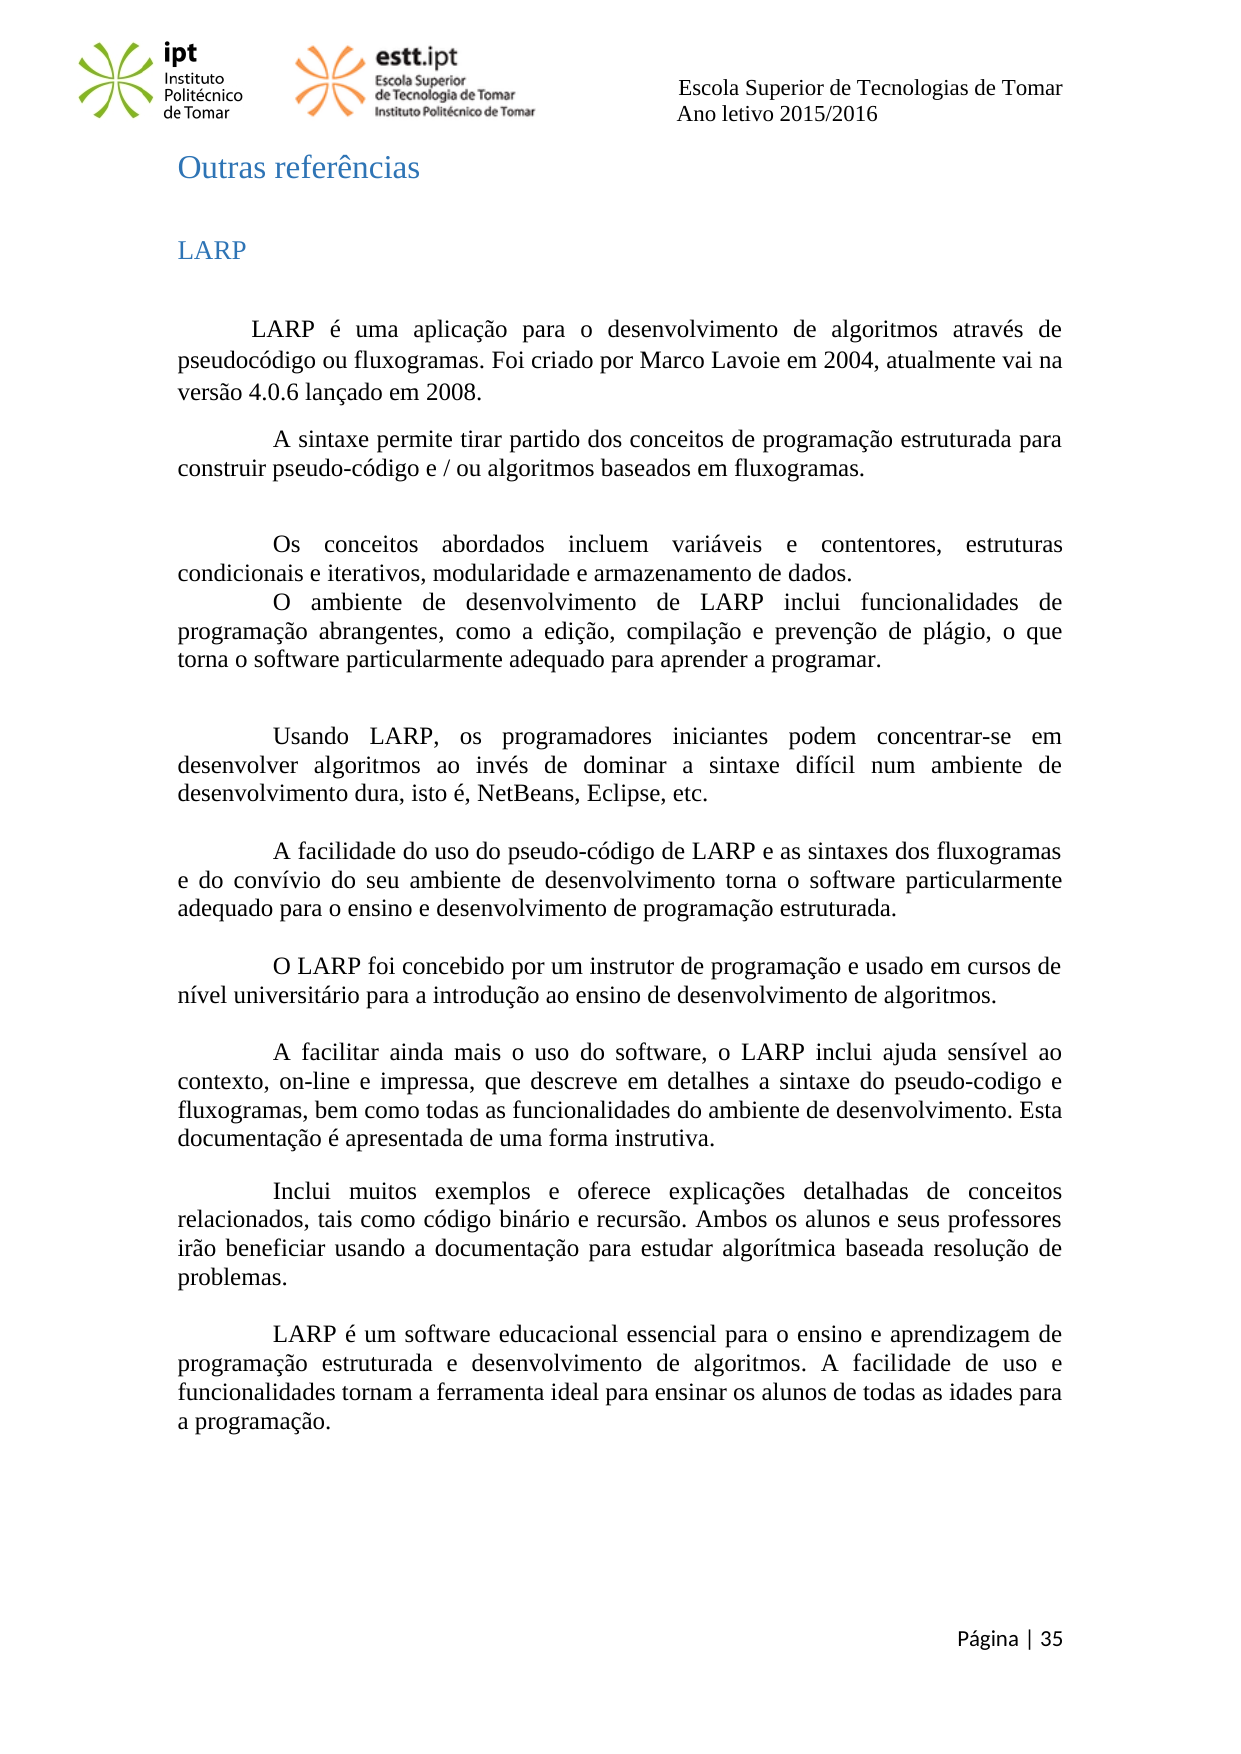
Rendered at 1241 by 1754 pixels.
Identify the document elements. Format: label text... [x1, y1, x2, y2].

subtitle LARP [177, 234, 1063, 265]
text Usando LARP, os programadores iniciantes podem concentrar-se em desenvolver algoritmos ao invés de dominar a sintaxe difícil num ambiente de desenvolvimento dura, isto é, NetBeans, Eclipse, etc. [177, 721, 1063, 807]
text Inclui muitos exemplos e oferece explicações detalhadas de conceitos relacionados, tais como código binário e recursão. Ambos os alunos e seus professores irão beneficiar usando a documentação para estudar algorítmica baseada resolução de problemas. [177, 1176, 1063, 1291]
text LARP é uma aplicação para o desenvolvimento de algoritmos através de pseudocódigo ou fluxogramas. Foi criado por Marco Lavoie em 2004, atualmente vai na versão 4.0.6 lançado em 2008. [177, 314, 1063, 405]
text O ambiente de desenvolvimento de LARP inclui funcionalidades de programação abrangentes, como a edição, compilação e prevenção de plágio, o que torna o software particularmente adequado para aprender a programar. [177, 587, 1063, 673]
text LARP é um software educacional essencial para o ensino e aprendizagem de programação estruturada e desenvolvimento de algoritmos. A facilidade de uso e funcionalidades tornam a ferramenta ideal para ensinar os alunos de todas as idades para a programação. [177, 1319, 1063, 1434]
picture [279, 0, 551, 148]
subtitle Outras referências [177, 148, 1063, 186]
text Os conceitos abordados incluem variáveis ​​e contentores, estruturas condicionais e iterativos, modularidade e armazenamento de dados. [177, 529, 1063, 587]
text A facilidade do uso do pseudo-código de LARP e as sintaxes dos fluxogramas e do convívio do seu ambiente de desenvolvimento torna o software particularmente adequado para o ensino e desenvolvimento de programação estruturada. [177, 836, 1063, 922]
text A facilitar ainda mais o uso do software, o LARP inclui ajuda sensível ao contexto, on-line e impressa, que descreve em detalhes a sintaxe do pseudo-codigo e fluxogramas, bem como todas as funcionalidades do ambiente de desenvolvimento. Esta documentação é apresentada de uma forma instrutiva. [177, 1037, 1063, 1152]
picture [75, 39, 244, 123]
text A sintaxe permite tirar partido dos conceitos de programação estruturada para construir pseudo-código e / ou algoritmos baseados em fluxogramas. [177, 424, 1063, 482]
text O LARP foi concebido por um instrutor de programação e usado em cursos de nível universitário para a introdução ao ensino de desenvolvimento de algoritmos. [177, 951, 1063, 1008]
